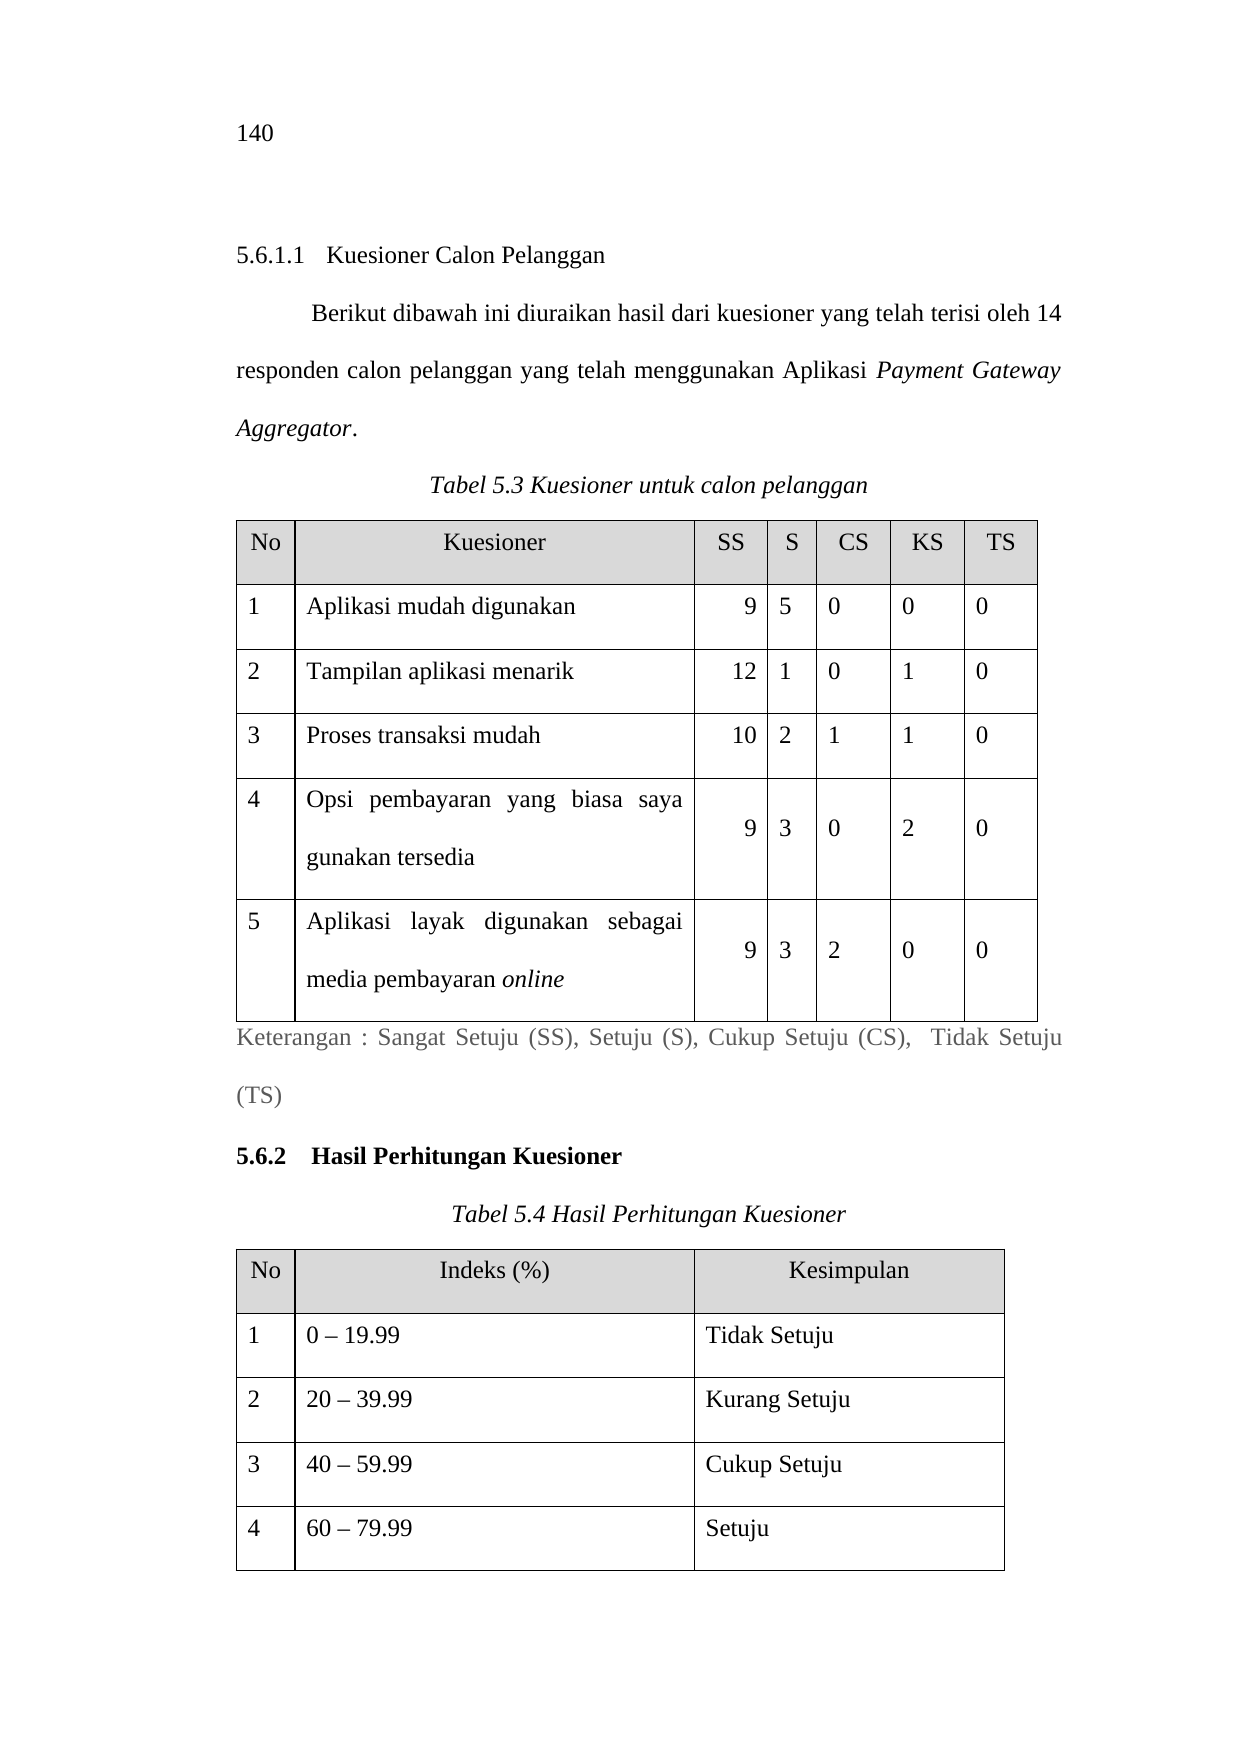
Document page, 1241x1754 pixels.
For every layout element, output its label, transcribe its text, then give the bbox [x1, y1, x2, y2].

table_cell 10 [695, 714, 767, 777]
table_cell 1 [891, 650, 964, 713]
text Berikut dibawah ini diuraikan hasil dari kuesioner yang telah terisi oleh 14 responden calon pelanggan yang telah menggunakan Aplikasi Payment Gateway Aggregator. [236, 298, 1063, 442]
table_cell 9 [695, 585, 767, 649]
text Keterangan : Sangat Setuju (SS), Setuju (S), Cukup Setuju (CS), Tidak Setuju (TS) [236, 1022, 1063, 1108]
table_cell 0 [817, 779, 890, 899]
table_cell 0 [817, 650, 890, 713]
table_header KS [891, 521, 964, 584]
table_cell 12 [695, 650, 767, 713]
table_cell Cukup Setuju [695, 1443, 1004, 1506]
table_cell 1 [237, 585, 294, 649]
table_cell 1 [891, 714, 964, 777]
table_cell 5 [237, 900, 294, 1021]
subtitle Kuesioner Calon Pelanggan [236, 240, 1063, 269]
table_cell Setuju [695, 1507, 1004, 1570]
table_cell 20 – 39.99 [296, 1378, 694, 1442]
table_header S [768, 521, 816, 584]
table_cell 4 [237, 779, 294, 899]
table_cell 0 [965, 900, 1037, 1021]
table_cell 0 [965, 714, 1037, 777]
table_cell Aplikasi layak digunakan sebagai media pembayaran online [296, 900, 694, 1021]
table_cell 2 [237, 650, 294, 713]
table_cell 40 – 59.99 [296, 1443, 694, 1506]
table_cell 0 – 19.99 [296, 1314, 694, 1377]
table_cell 0 [891, 900, 964, 1021]
table_header SS [695, 521, 767, 584]
table_cell 0 [965, 585, 1037, 649]
table_header No [237, 521, 294, 584]
table_cell Tidak Setuju [695, 1314, 1004, 1377]
table_cell 3 [768, 779, 816, 899]
table_cell 2 [817, 900, 890, 1021]
table_cell 1 [768, 650, 816, 713]
table_cell 4 [237, 1507, 294, 1570]
table_cell 1 [817, 714, 890, 777]
table_cell 2 [768, 714, 816, 777]
text Tabel 5.3 Kuesioner untuk calon pelanggan [236, 470, 1063, 499]
table_header Kesimpulan [695, 1250, 1004, 1313]
table_cell 2 [891, 779, 964, 899]
table_cell 9 [695, 900, 767, 1021]
table_cell 0 [965, 650, 1037, 713]
table_cell Aplikasi mudah digunakan [296, 585, 694, 649]
table_header Indeks (%) [296, 1250, 694, 1313]
table_cell Proses transaksi mudah [296, 714, 694, 777]
table_cell 2 [237, 1378, 294, 1442]
subtitle Hasil Perhitungan Kuesioner [236, 1141, 1063, 1170]
text Tabel 5.4 Hasil Perhitungan Kuesioner [236, 1199, 1063, 1228]
table_cell 0 [891, 585, 964, 649]
table_cell 0 [817, 585, 890, 649]
table_cell 60 – 79.99 [296, 1507, 694, 1570]
table_cell 3 [237, 714, 294, 777]
table_cell Opsi pembayaran yang biasa saya gunakan tersedia [296, 779, 694, 899]
table_cell Tampilan aplikasi menarik [296, 650, 694, 713]
table_cell 0 [965, 779, 1037, 899]
table_cell 5 [768, 585, 816, 649]
table_header CS [817, 521, 890, 584]
table_cell Kurang Setuju [695, 1378, 1004, 1442]
table_header No [237, 1250, 294, 1313]
table_header TS [965, 521, 1037, 584]
table_cell 3 [237, 1443, 294, 1506]
table_cell 3 [768, 900, 816, 1021]
table_cell 9 [695, 779, 767, 899]
table_header Kuesioner [296, 521, 694, 584]
table_cell 1 [237, 1314, 294, 1377]
